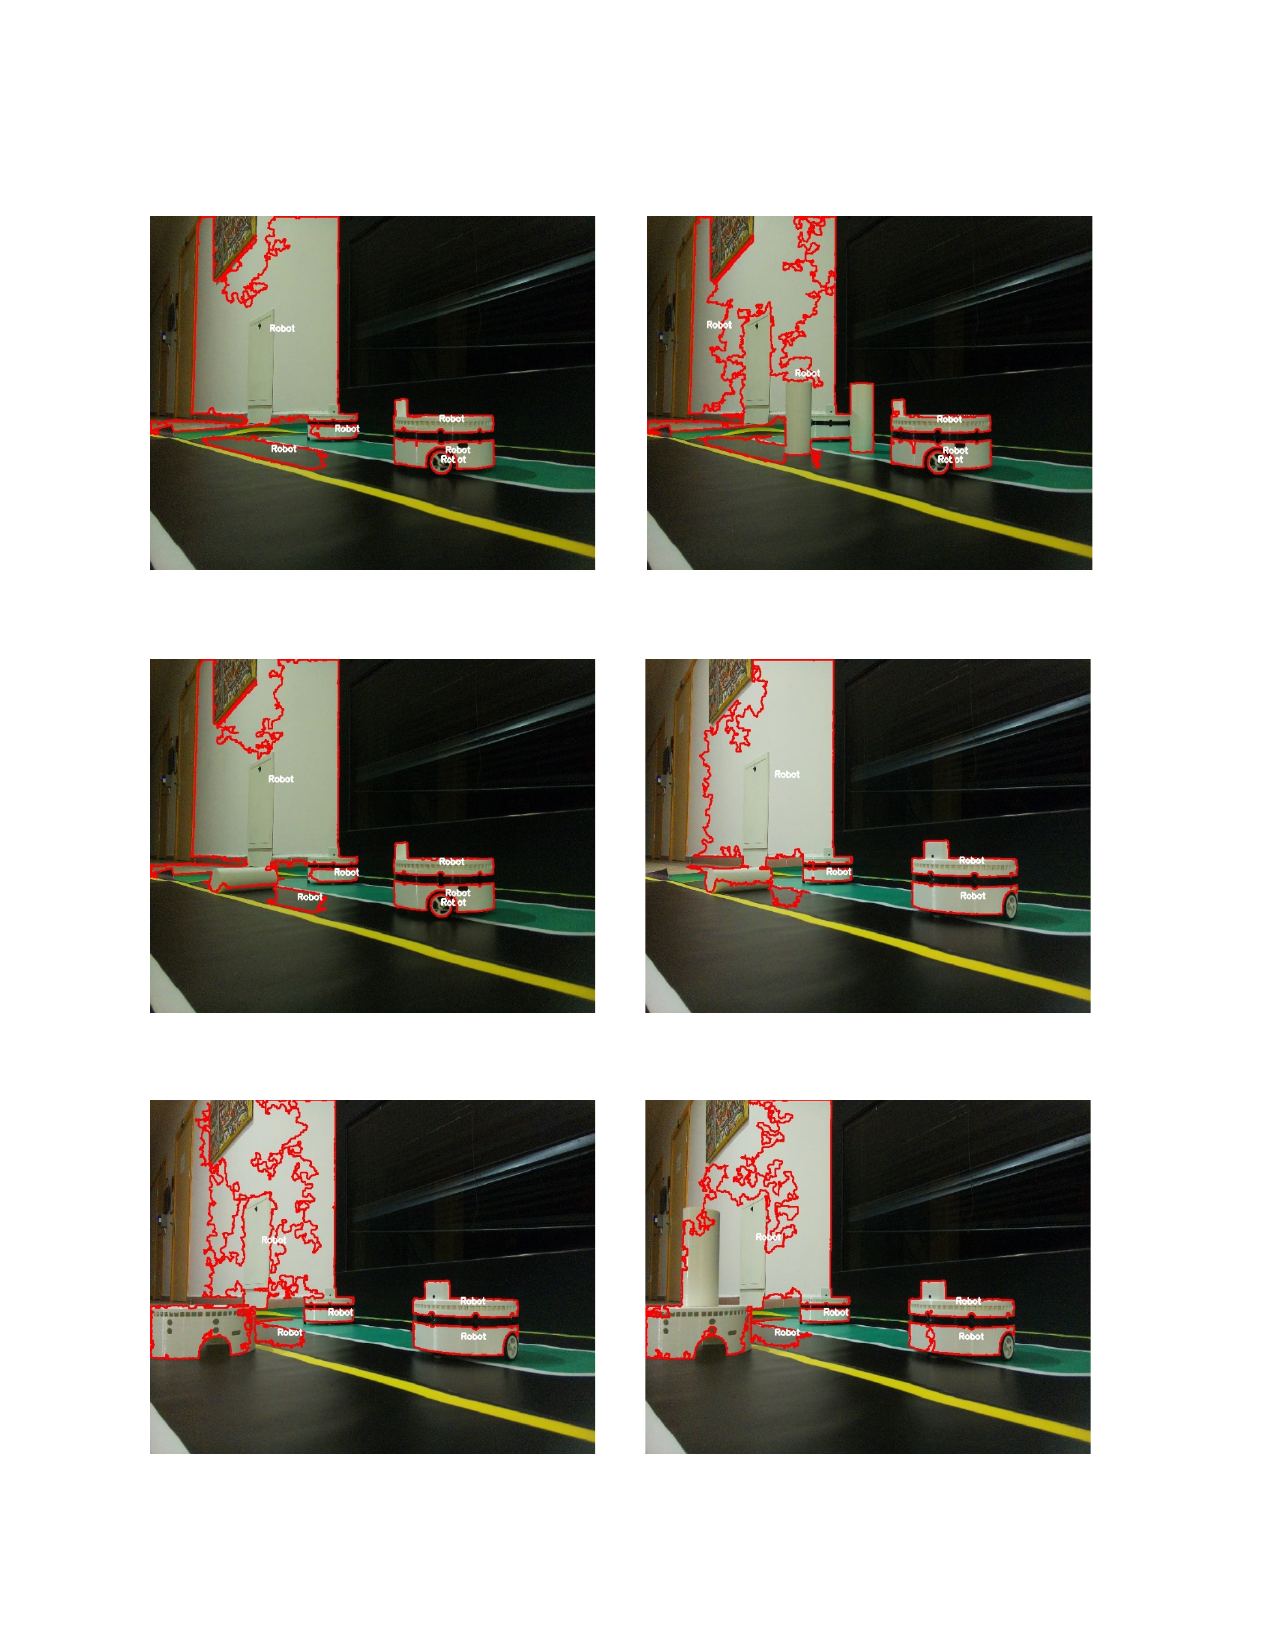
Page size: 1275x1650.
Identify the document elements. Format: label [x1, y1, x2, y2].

picture [150, 1100, 596, 1454]
picture [150, 216, 596, 570]
picture [645, 659, 1091, 1013]
picture [645, 1100, 1091, 1454]
picture [150, 659, 596, 1013]
picture [647, 216, 1093, 570]
